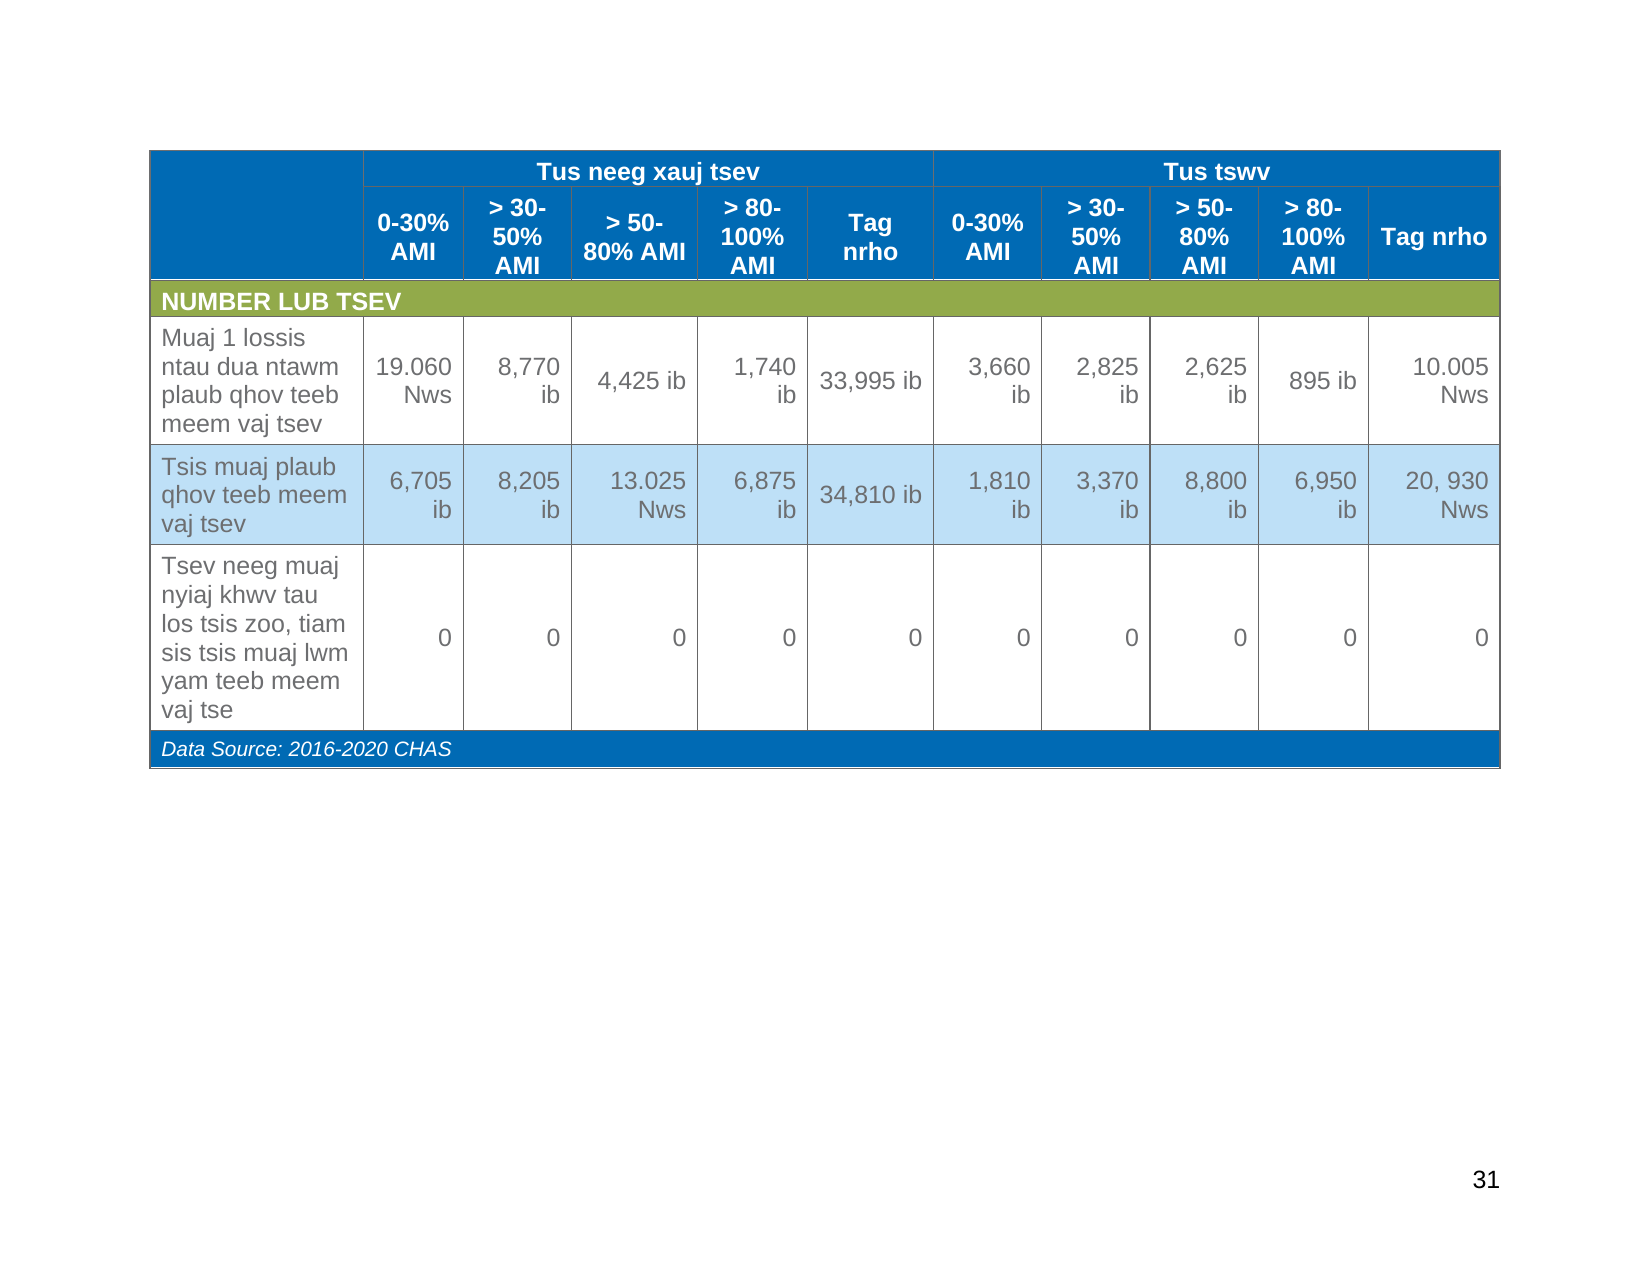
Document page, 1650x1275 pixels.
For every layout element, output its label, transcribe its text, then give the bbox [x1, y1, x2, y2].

table_cell 1,740 ib [698, 317, 807, 444]
table_cell > 80-100% AMI [1259, 187, 1368, 279]
table_cell 10.005 Nws [1369, 317, 1499, 444]
table_cell 0 [1369, 545, 1499, 730]
table_cell NUMBER LUB TSEV [151, 281, 1499, 316]
table_cell 0 [698, 545, 807, 730]
table_cell > 80-100% AMI [698, 187, 807, 279]
table_cell 20, 930 Nws [1369, 445, 1499, 544]
table_cell 2,825 ib [1042, 317, 1149, 444]
table_cell 4,425 ib [572, 317, 697, 444]
table_cell 19.060 Nws [364, 317, 463, 444]
table_cell 0 [1042, 545, 1149, 730]
table_cell > 30-50% AMI [464, 187, 571, 279]
table_cell > 50-80% AMI [572, 187, 697, 279]
table_cell Data Source: 2016-2020 CHAS [151, 731, 1499, 767]
table_cell 1,810 ib [934, 445, 1041, 544]
table_cell 2,625 ib [1151, 317, 1258, 444]
table_cell 3,370 ib [1042, 445, 1149, 544]
table_cell > 50-80% AMI [1151, 187, 1258, 279]
table_header [151, 151, 363, 279]
table_cell Tsis muaj plaub qhov teeb meem vaj tsev [151, 445, 363, 544]
table_cell 895 ib [1259, 317, 1368, 444]
table_cell 0 [464, 545, 571, 730]
table_cell 6,875 ib [698, 445, 807, 544]
table_cell 0 [808, 545, 933, 730]
table_cell Muaj 1 lossis ntau dua ntawm plaub qhov teeb meem vaj tsev [151, 317, 363, 444]
table_cell > 30-50% AMI [1042, 187, 1149, 279]
table_cell 3,660 ib [934, 317, 1041, 444]
table_cell Tag nrho [1369, 187, 1499, 279]
table_cell 13.025 Nws [572, 445, 697, 544]
table_cell 0-30% AMI [934, 187, 1041, 279]
table_cell Tag nrho [808, 187, 933, 279]
table_cell 0 [934, 545, 1041, 730]
table_header Tus tswv [934, 151, 1499, 186]
table_cell 0 [364, 545, 463, 730]
table_cell 8,800 ib [1151, 445, 1258, 544]
table_cell 0-30% AMI [364, 187, 463, 279]
table_cell 6,950 ib [1259, 445, 1368, 544]
table_cell 34,810 ib [808, 445, 933, 544]
table_cell Tsev neeg muaj nyiaj khwv tau los tsis zoo, tiam sis tsis muaj lwm yam teeb meem vaj tse [151, 545, 363, 730]
table_cell 0 [1259, 545, 1368, 730]
table_cell 8,770 ib [464, 317, 571, 444]
table_cell 33,995 ib [808, 317, 933, 444]
table_cell 6,705 ib [364, 445, 463, 544]
table_cell 8,205 ib [464, 445, 571, 544]
table_cell 0 [1151, 545, 1258, 730]
table_header Tus neeg xauj tsev [364, 151, 933, 186]
table_cell 0 [572, 545, 697, 730]
